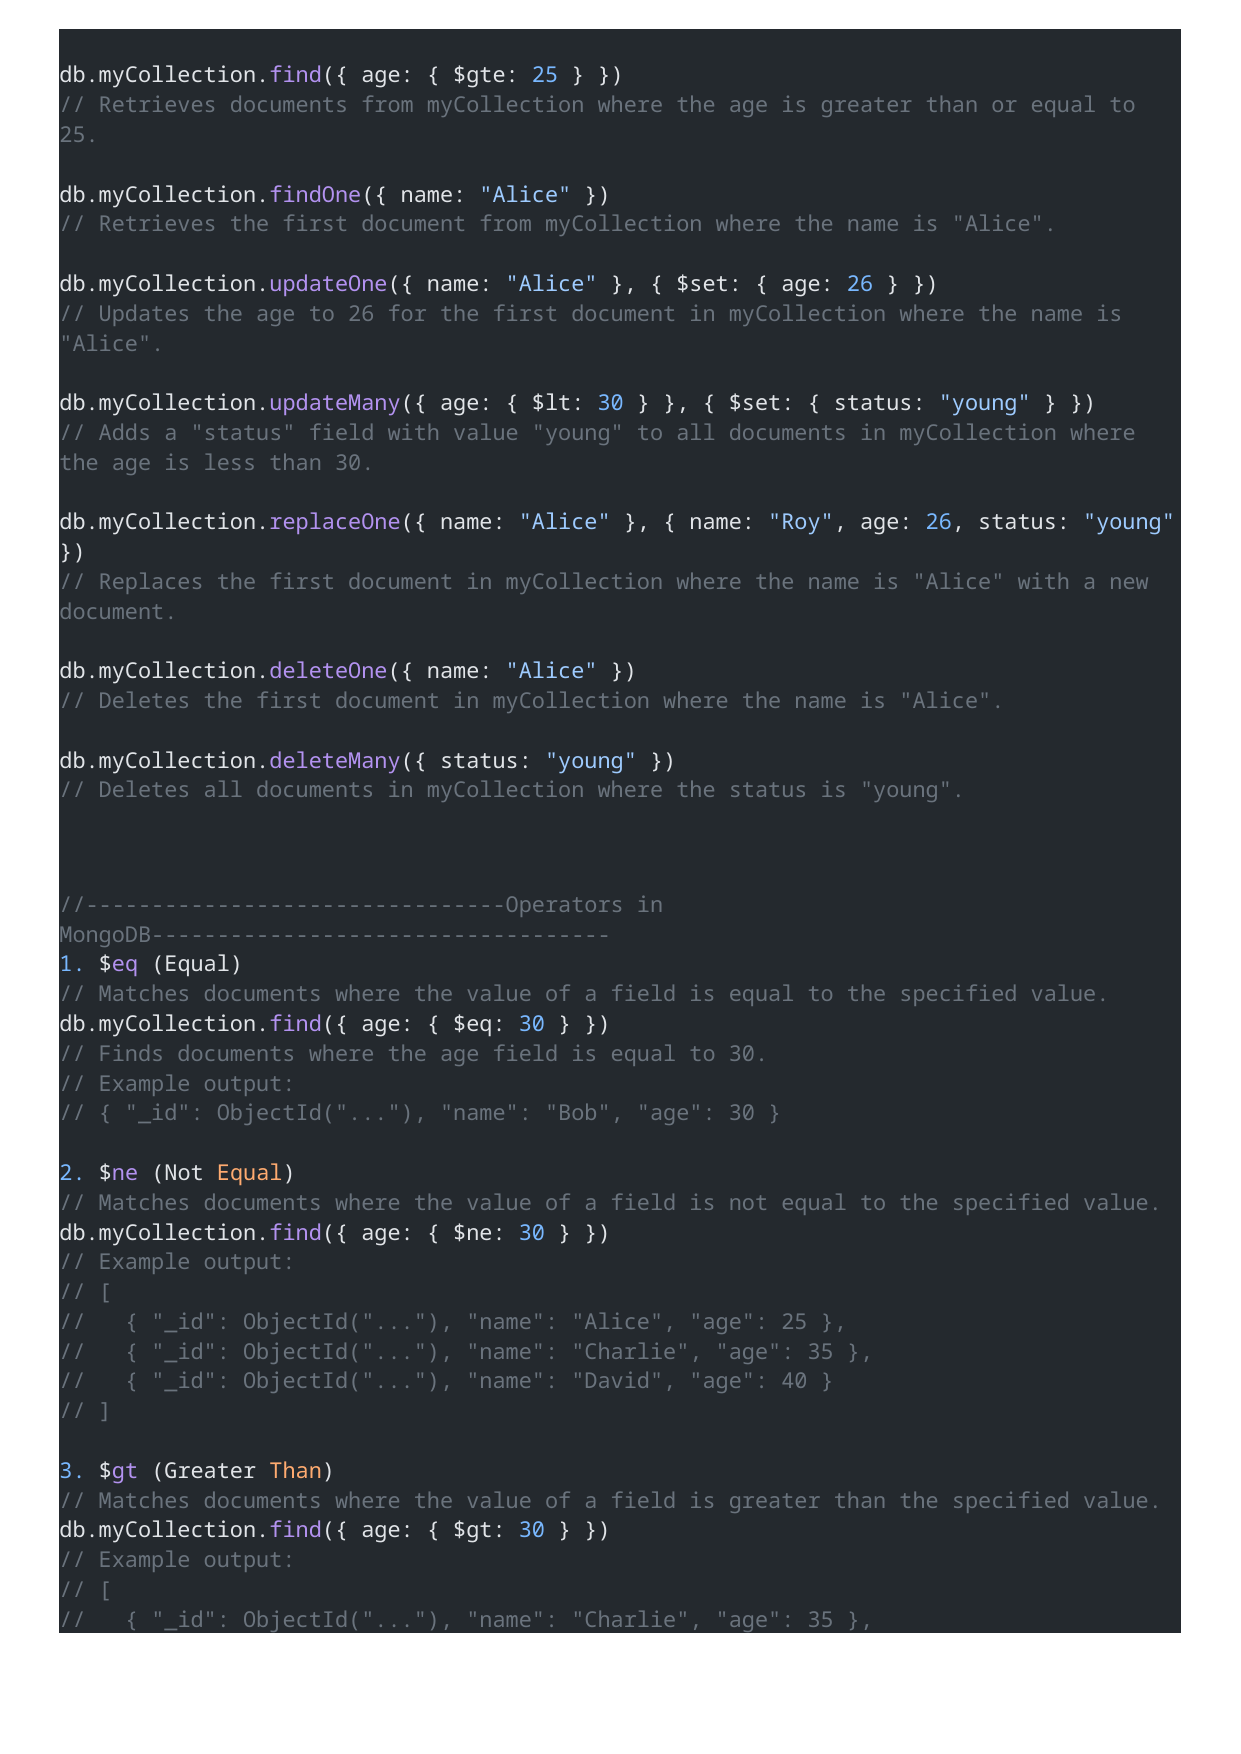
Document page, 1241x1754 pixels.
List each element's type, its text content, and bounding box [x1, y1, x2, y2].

text // [ [59, 1276, 1181, 1306]
text // Example output: [59, 1246, 1181, 1276]
text // Replaces the first document in myCollection where the name is "Alice" with a new document. [59, 566, 1181, 625]
text // [ [59, 1574, 1181, 1604]
text // Retrieves documents from myCollection where the age is greater than or equal to 25. [59, 89, 1181, 149]
text // Updates the age to 26 for the first document in myCollection where the name is "Alice". [59, 298, 1181, 357]
text // { "_id": ObjectId("..."), "name": "Charlie", "age": 35 }, [59, 1336, 1181, 1365]
text // { "_id": ObjectId("..."), "name": "Bob", "age": 30 } [59, 1097, 1181, 1127]
text // { "_id": ObjectId("..."), "name": "David", "age": 40 } [59, 1365, 1181, 1395]
text db.myCollection.updateOne({ name: "Alice" }, { $set: { age: 26 } }) [59, 268, 1181, 298]
text 2. $ne (Not Equal) [59, 1157, 1181, 1187]
text // Retrieves the first document from myCollection where the name is "Alice". [59, 208, 1181, 238]
text db.myCollection.find({ age: { $gte: 25 } }) [59, 59, 1181, 89]
text // Matches documents where the value of a field is greater than the specified value. [59, 1484, 1181, 1514]
text db.myCollection.updateMany({ age: { $lt: 30 } }, { $set: { status: "young" } }) [59, 387, 1181, 417]
text db.myCollection.replaceOne({ name: "Alice" }, { name: "Roy", age: 26, status: "young" }) [59, 506, 1181, 566]
text // Matches documents where the value of a field is equal to the specified value. [59, 978, 1181, 1008]
text db.myCollection.findOne({ name: "Alice" }) [59, 178, 1181, 208]
text // Deletes all documents in myCollection where the status is "young". [59, 774, 1181, 804]
text // { "_id": ObjectId("..."), "name": "Charlie", "age": 35 }, [59, 1604, 1181, 1633]
text // Adds a "status" field with value "young" to all documents in myCollection where the age is less than 30. [59, 417, 1181, 476]
text // Matches documents where the value of a field is not equal to the specified value. [59, 1187, 1181, 1216]
text // Example output: [59, 1067, 1181, 1097]
text db.myCollection.deleteOne({ name: "Alice" }) [59, 655, 1181, 685]
text db.myCollection.find({ age: { $gt: 30 } }) [59, 1514, 1181, 1544]
text 3. $gt (Greater Than) [59, 1455, 1181, 1484]
text db.myCollection.find({ age: { $eq: 30 } }) [59, 1008, 1181, 1038]
text // ] [59, 1395, 1181, 1425]
text db.myCollection.deleteMany({ status: "young" }) [59, 744, 1181, 774]
text // { "_id": ObjectId("..."), "name": "Alice", "age": 25 }, [59, 1306, 1181, 1336]
text 1. $eq (Equal) [59, 948, 1181, 978]
text db.myCollection.find({ age: { $ne: 30 } }) [59, 1216, 1181, 1246]
text // Deletes the first document in myCollection where the name is "Alice". [59, 685, 1181, 715]
text // Example output: [59, 1544, 1181, 1574]
text //--------------------------------Operators in MongoDB----------------------------------- [59, 889, 1181, 948]
text // Finds documents where the age field is equal to 30. [59, 1038, 1181, 1067]
